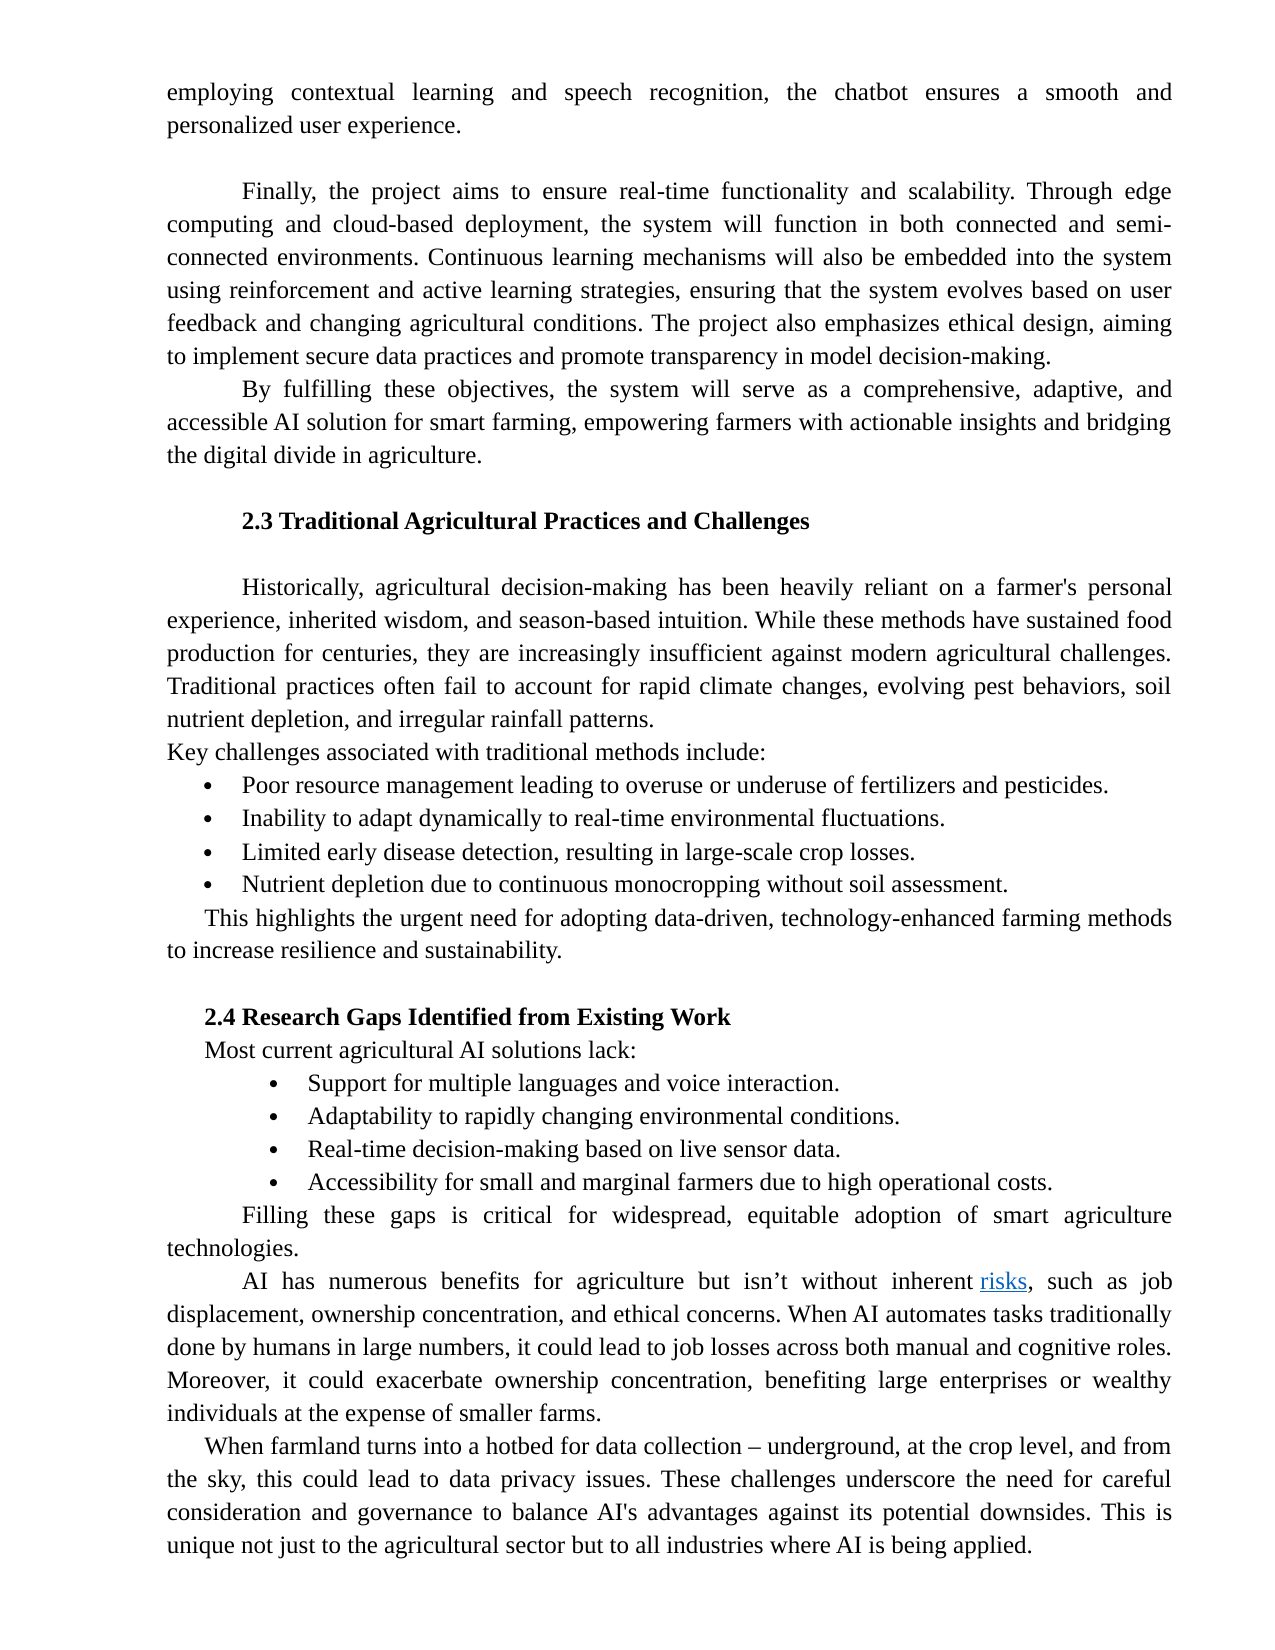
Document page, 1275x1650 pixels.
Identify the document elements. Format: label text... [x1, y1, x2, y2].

list Nutrient depletion due to continuous monocropping without soil assessment. [204, 869, 1173, 898]
text 2.3 Traditional Agricultural Practices and Challenges [167, 506, 1173, 535]
list Adaptability to rapidly changing environmental conditions. [270, 1101, 1173, 1129]
text Filling these gaps is critical for widespread, equitable adoption of smart agriculture technologies. [167, 1200, 1173, 1262]
list Real-time decision-making based on live sensor data. [270, 1134, 1173, 1162]
list Poor resource management leading to overuse or underuse of fertilizers and pesticides. [204, 771, 1173, 799]
text Most current agricultural AI solutions lack: [167, 1035, 1173, 1063]
text Finally, the project aims to ensure real-time functionality and scalability. Through edge computing and cloud-based deployment, the system will function in both connected and semi-connected environments. Continuous learning mechanisms will also be embedded into the system using reinforcement and active learning strategies, ensuring that the system evolves based on user feedback and changing agricultural conditions. The project also emphasizes ethical design, aiming to implement secure data practices and promote transparency in model decision-making. [167, 176, 1173, 370]
text 2.4 Research Gaps Identified from Existing Work [167, 1002, 1173, 1030]
text Key challenges associated with traditional methods include: [167, 737, 1173, 766]
text By fulfilling these objectives, the system will serve as a comprehensive, adaptive, and accessible AI solution for smart farming, empowering farmers with actionable insights and bridging the digital divide in agriculture. [167, 374, 1173, 469]
list Support for multiple languages and voice interaction. [270, 1068, 1173, 1096]
text Historically, agricultural decision-making has been heavily reliant on a farmer's personal experience, inherited wisdom, and season-based intuition. While these methods have sustained food production for centuries, they are increasingly insufficient against modern agricultural challenges. Traditional practices often fail to account for rapid climate changes, evolving pest behaviors, soil nutrient depletion, and irregular rainfall patterns. [167, 572, 1173, 733]
list Limited early disease detection, resulting in large-scale crop losses. [204, 837, 1173, 865]
text When farmland turns into a hotbed for data collection – underground, at the crop level, and from the sky, this could lead to data privacy issues. These challenges underscore the need for careful consideration and governance to balance AI's advantages against its potential downsides. This is unique not just to the agricultural sector but to all industries where AI is being applied. [167, 1431, 1173, 1559]
text AI has numerous benefits for agriculture but isn’t without inherent risks, such as job displacement, ownership concentration, and ethical concerns. When AI automates tasks traditionally done by humans in large numbers, it could lead to job losses across both manual and cognitive roles. Moreover, it could exacerbate ownership concentration, benefiting large enterprises or wealthy individuals at the expense of smaller farms. [167, 1266, 1173, 1427]
list Accessibility for small and marginal farmers due to high operational costs. [270, 1167, 1173, 1196]
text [167, 77, 1173, 139]
text This highlights the urgent need for adopting data-driven, technology-enhanced farming methods to increase resilience and sustainability. [167, 903, 1173, 964]
list Inability to adapt dynamically to real-time environmental fluctuations. [204, 803, 1173, 832]
